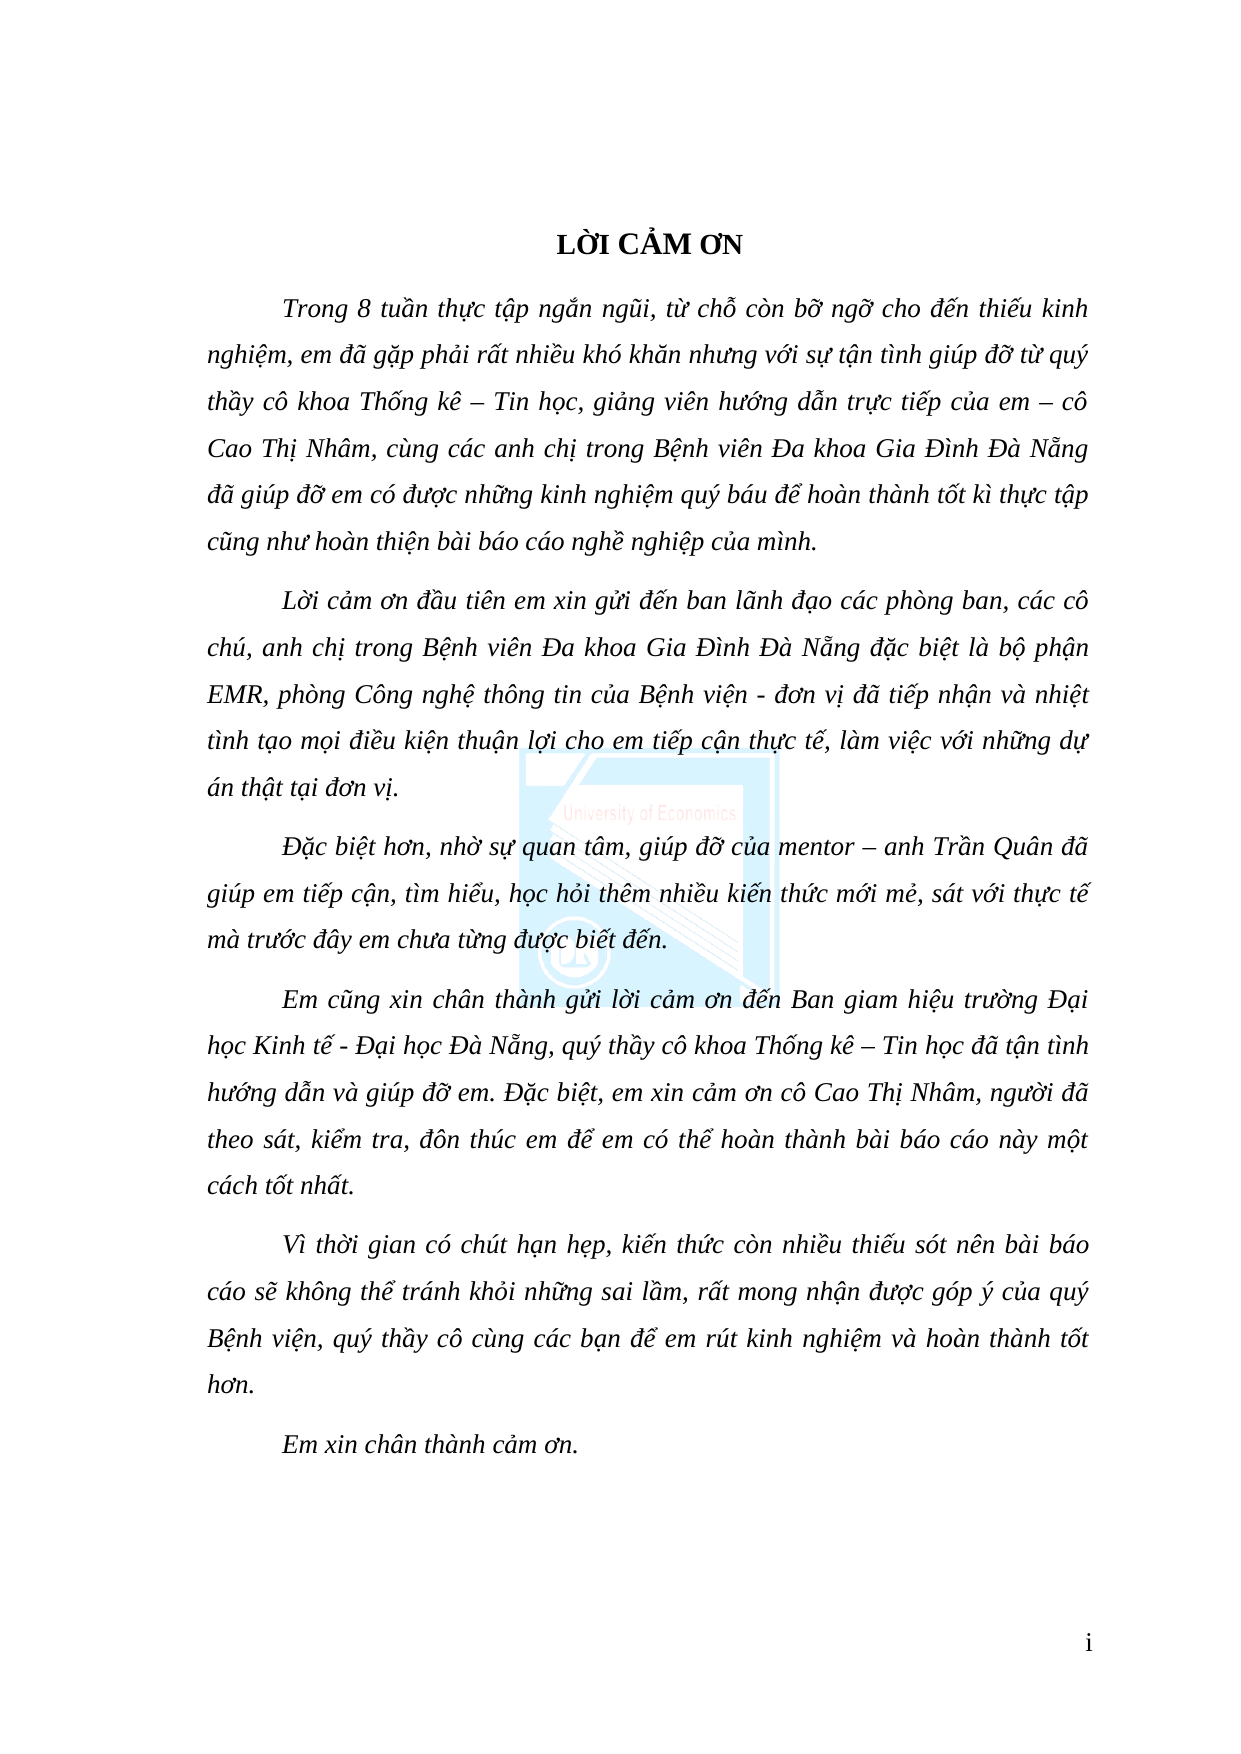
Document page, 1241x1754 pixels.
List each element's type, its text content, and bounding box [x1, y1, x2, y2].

text Lời cảm ơn đầu tiên em xin gửi đến ban lãnh đạo các phòng ban, các cô chú, anh chị trong Bệnh viên Đa khoa Gia Đình Đà Nẵng đặc biệt là bộ phận EMR, phòng Công nghệ thông tin của Bệnh viện - đơn vị đã tiếp nhận và nhiệt tình tạo mọi điều kiện thuận lợi cho em tiếp cận thực tế, làm việc với những dự án thật tại đơn vị. [207, 584, 1092, 802]
text Vì thời gian có chút hạn hẹp, kiến thức còn nhiều thiếu sót nên bài báo cáo sẽ không thể tránh khỏi những sai lầm, rất mong nhận được góp ý của quý Bệnh viện, quý thầy cô cùng các bạn để em rút kinh nghiệm và hoàn thành tốt hơn. [207, 1229, 1092, 1400]
text Em xin chân thành cảm ơn. [207, 1428, 1092, 1459]
text Em cũng xin chân thành gửi lời cảm ơn đến Ban giam hiệu trường Đại học Kinh tế - Đại học Đà Nẵng, quý thầy cô khoa Thống kê – Tin học đã tận tình hướng dẫn và giúp đỡ em. Đặc biệt, em xin cảm ơn cô Cao Thị Nhâm, người đã theo sát, kiểm tra, đôn thúc em để em có thể hoàn thành bài báo cáo này một cách tốt nhất. [207, 983, 1092, 1201]
text Đặc biệt hơn, nhờ sự quan tâm, giúp đỡ của mentor – anh Trần Quân đã giúp em tiếp cận, tìm hiểu, học hỏi thêm nhiều kiến thức mới mẻ, sát với thực tế mà trước đây em chưa từng được biết đến. [207, 830, 1092, 955]
text Trong 8 tuần thực tập ngắn ngũi, từ chỗ còn bỡ ngỡ cho đến thiếu kinh nghiệm, em đã gặp phải rất nhiều khó khăn nhưng với sự tận tình giúp đỡ từ quý thầy cô khoa Thống kê – Tin học, giảng viên hướng dẫn trực tiếp của em – cô Cao Thị Nhâm, cùng các anh chị trong Bệnh viên Đa khoa Gia Đình Đà Nẵng đã giúp đỡ em có được những kinh nghiệm quý báu để hoàn thành tốt kì thực tập cũng như hoàn thiện bài báo cáo nghề nghiệp của mình. [207, 292, 1092, 556]
subtitle LỜI CẢM ƠN [207, 226, 1092, 262]
